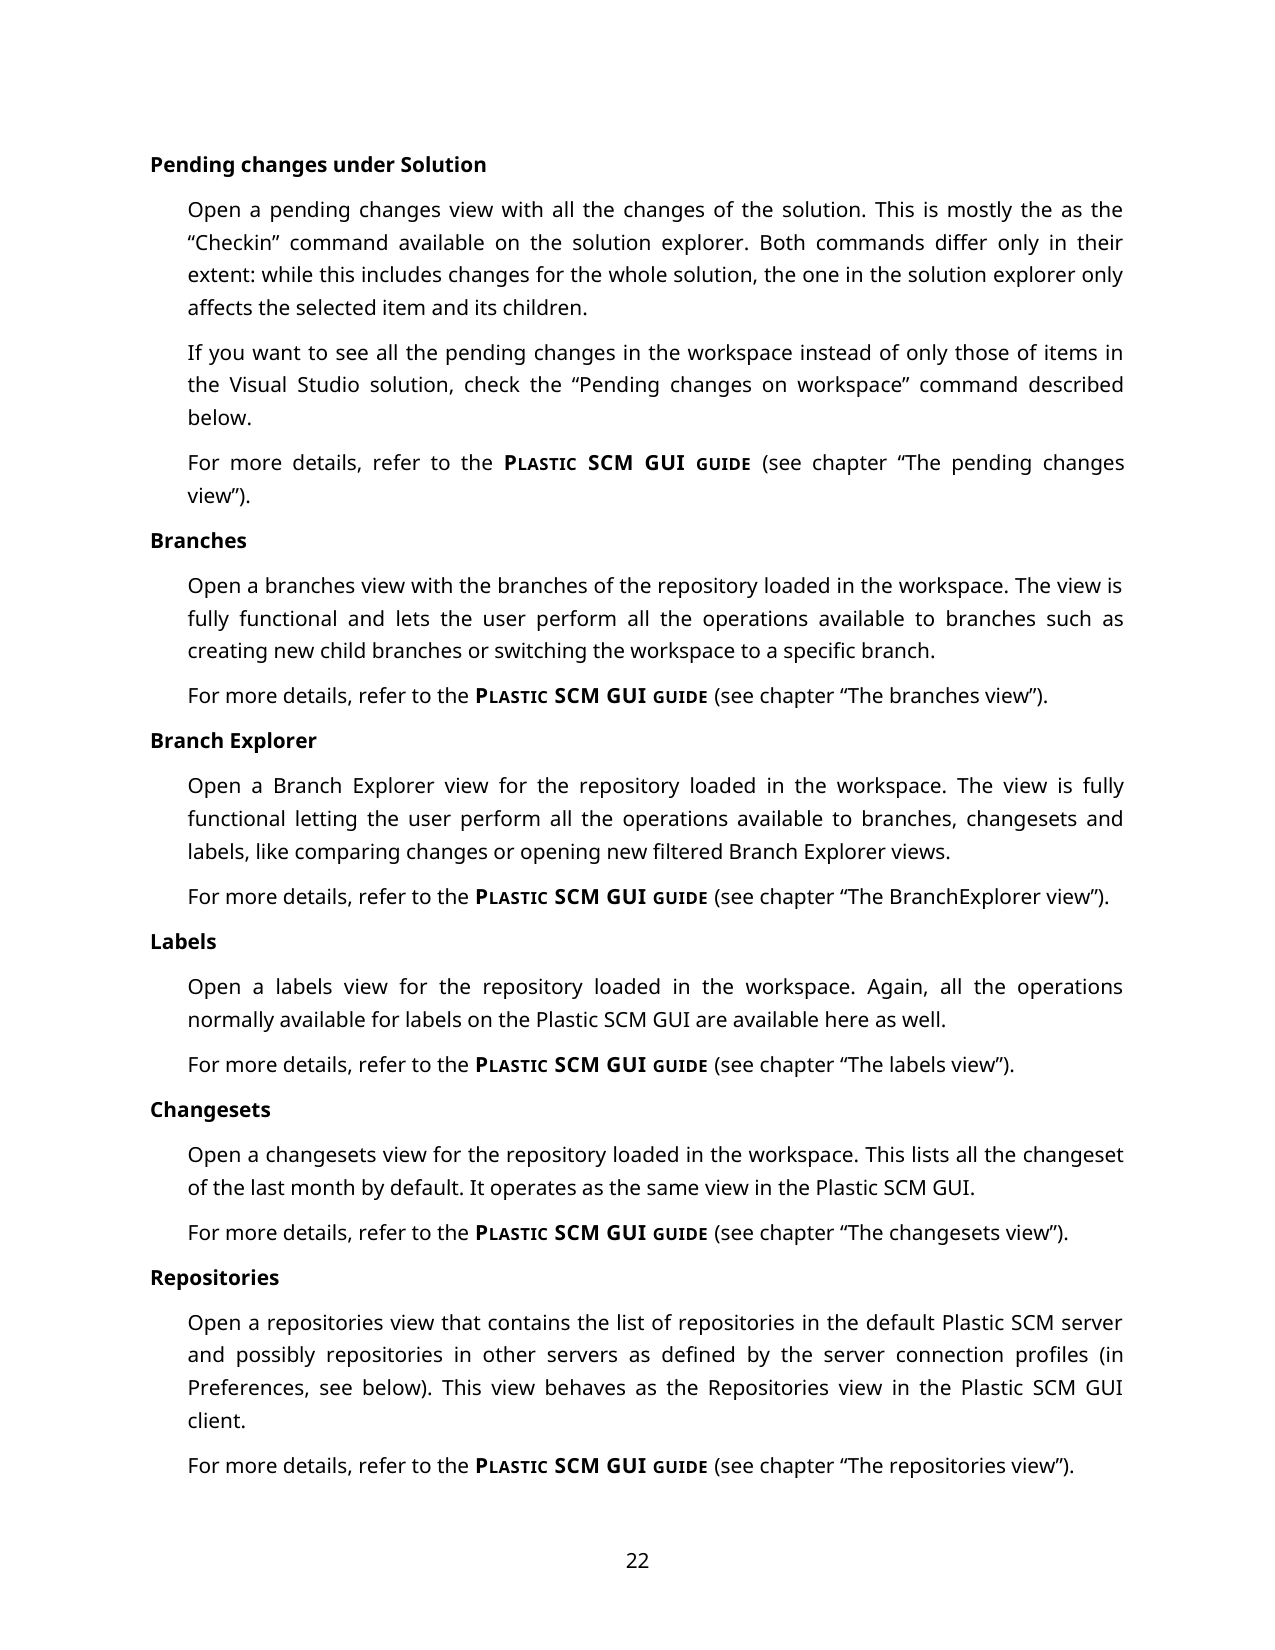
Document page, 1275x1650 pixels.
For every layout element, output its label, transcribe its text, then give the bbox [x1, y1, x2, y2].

text If you want to see all the pending changes in the workspace instead of only those of items in the Visual Studio solution, check the “Pending changes on workspace” command described below. [187, 338, 1125, 432]
text For more details, refer to the Plastic SCM GUI guide (see chapter “The BranchExplorer view”). [187, 882, 1125, 910]
text Changesets [150, 1095, 1125, 1123]
text Open a Branch Explorer view for the repository loaded in the workspace. The view is fully functional letting the user perform all the operations available to branches, changesets and labels, like comparing changes or opening new filtered Branch Explorer views. [187, 772, 1125, 865]
text For more details, refer to the Plastic SCM GUI guide (see chapter “The labels view”). [187, 1050, 1125, 1078]
text Branches [150, 526, 1125, 554]
text For more details, refer to the Plastic SCM GUI guide (see chapter “The repositories view”). [187, 1451, 1125, 1479]
text Open a repositories view that contains the list of repositories in the default Plastic SCM server and possibly repositories in other servers as defined by the server connection profiles (in Preferences, see below). This view behaves as the Repositories view in the Plastic SCM GUI client. [187, 1308, 1125, 1434]
text Repositories [150, 1263, 1125, 1291]
text Open a changesets view for the repository loaded in the workspace. This lists all the changeset of the last month by default. It operates as the same view in the Plastic SCM GUI. [187, 1140, 1125, 1201]
text Open a pending changes view with all the changes of the solution. This is mostly the as the “Checkin” command available on the solution explorer. Both commands differ only in their extent: while this includes changes for the whole solution, the one in the solution explorer only affects the selected item and its children. [187, 195, 1125, 321]
text Branch Explorer [150, 727, 1125, 755]
text For more details, refer to the Plastic SCM GUI guide (see chapter “The branches view”). [187, 681, 1125, 710]
text Pending changes under Solution [150, 150, 1125, 178]
text For more details, refer to the Plastic SCM GUI guide (see chapter “The pending changes view”). [187, 448, 1125, 509]
text Open a branches view with the branches of the repository loaded in the workspace. The view is fully functional and lets the user perform all the operations available to branches such as creating new child branches or switching the workspace to a specific branch. [187, 571, 1125, 665]
text For more details, refer to the Plastic SCM GUI guide (see chapter “The changesets view”). [187, 1218, 1125, 1246]
text Labels [150, 927, 1125, 956]
text Open a labels view for the repository loaded in the workspace. Again, all the operations normally available for labels on the Plastic SCM GUI are available here as well. [187, 972, 1125, 1033]
